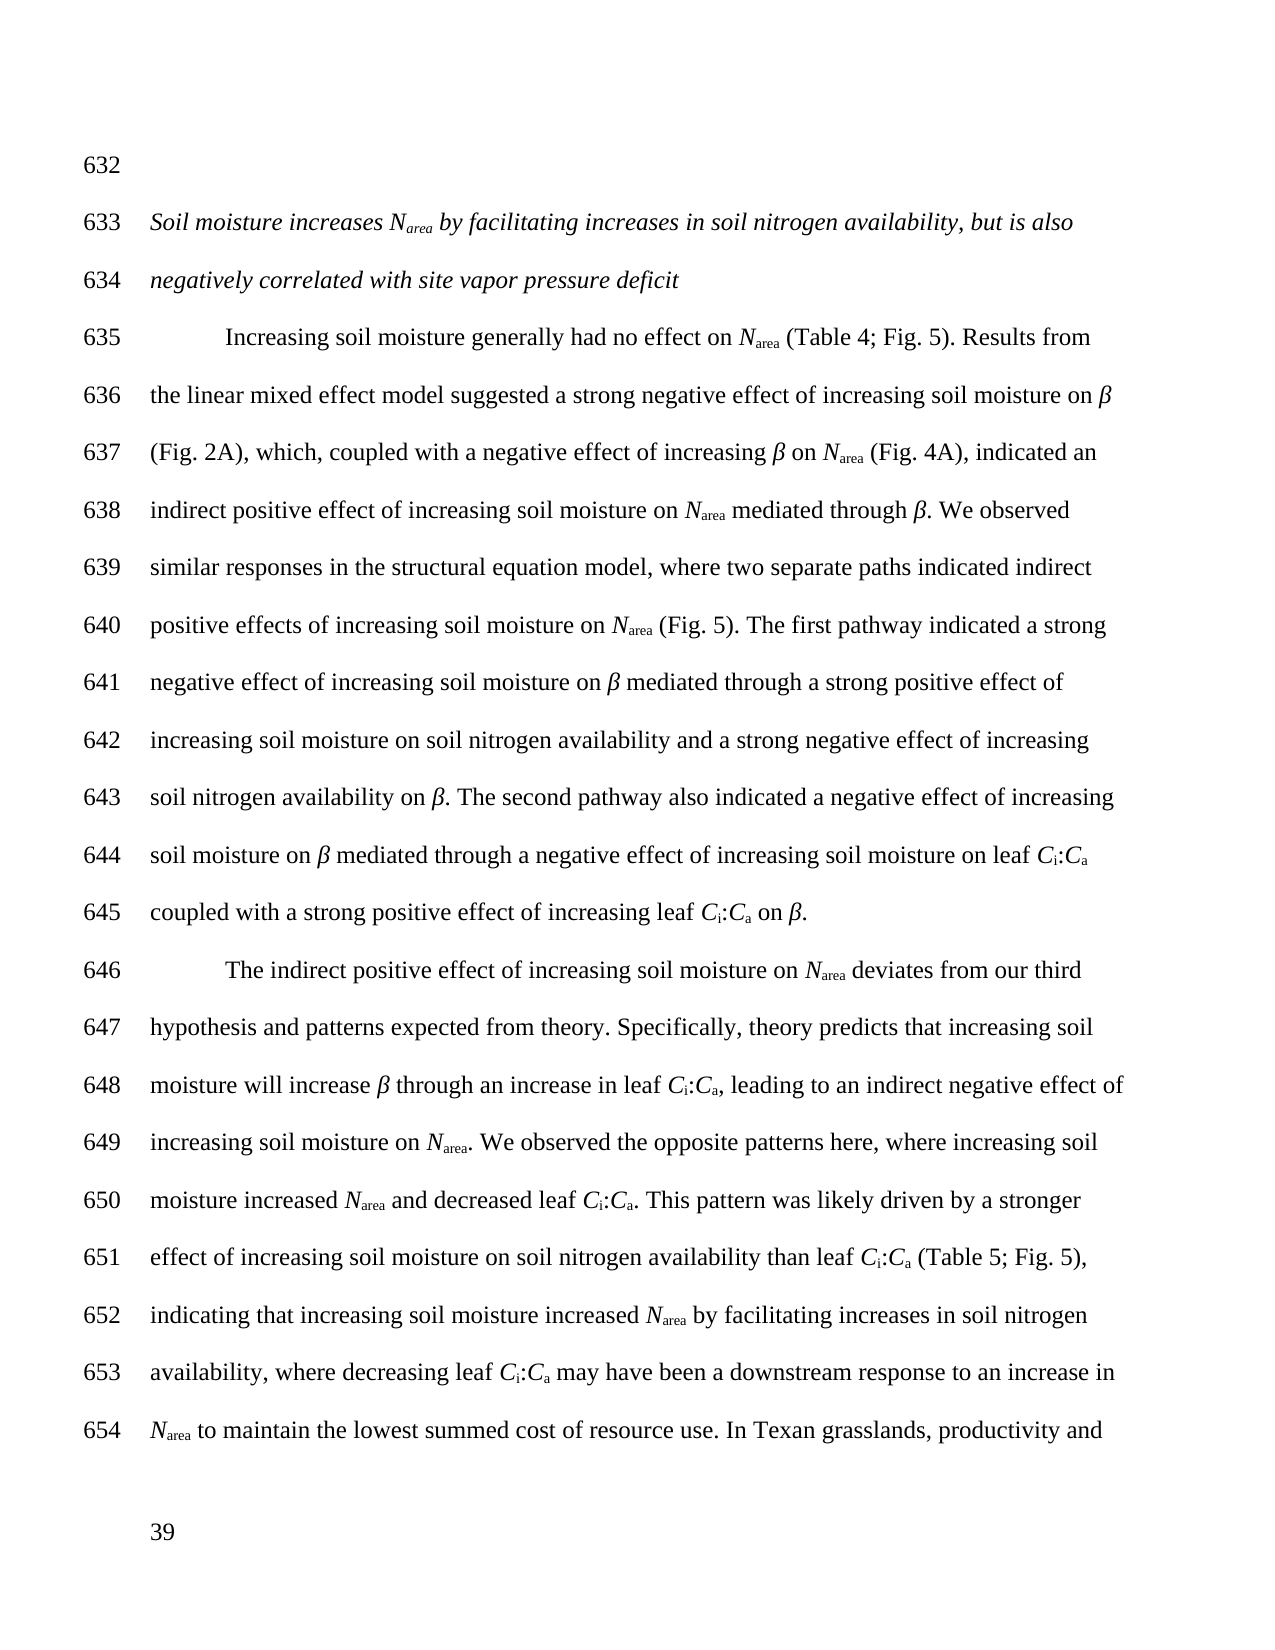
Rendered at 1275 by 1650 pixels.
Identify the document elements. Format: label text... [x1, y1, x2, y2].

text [150, 955, 1125, 1444]
text Increasing soil moisture generally had no effect on Narea (Table 4; Fig. 5). Results from the linear mixed effect model suggested a strong negative effect of increasing soil moisture on β (Fig. 2A), which, coupled with a negative effect of increasing β on Narea (Fig. 4A), indicated an indirect positive effect of increasing soil moisture on Narea mediated through β. We observed similar responses in the structural equation model, where two separate paths indicated indirect positive effects of increasing soil moisture on Narea (Fig. 5). The first pathway indicated a strong negative effect of increasing soil moisture on β mediated through a strong positive effect of increasing soil moisture on soil nitrogen availability and a strong negative effect of increasing soil nitrogen availability on β. The second pathway also indicated a negative effect of increasing soil moisture on β mediated through a negative effect of increasing soil moisture on leaf Ci:Ca coupled with a strong positive effect of increasing leaf Ci:Ca on β. [150, 322, 1125, 926]
text Soil moisture increases Narea by facilitating increases in soil nitrogen availability, but is also negatively correlated with site vapor pressure deficit [150, 207, 1125, 294]
